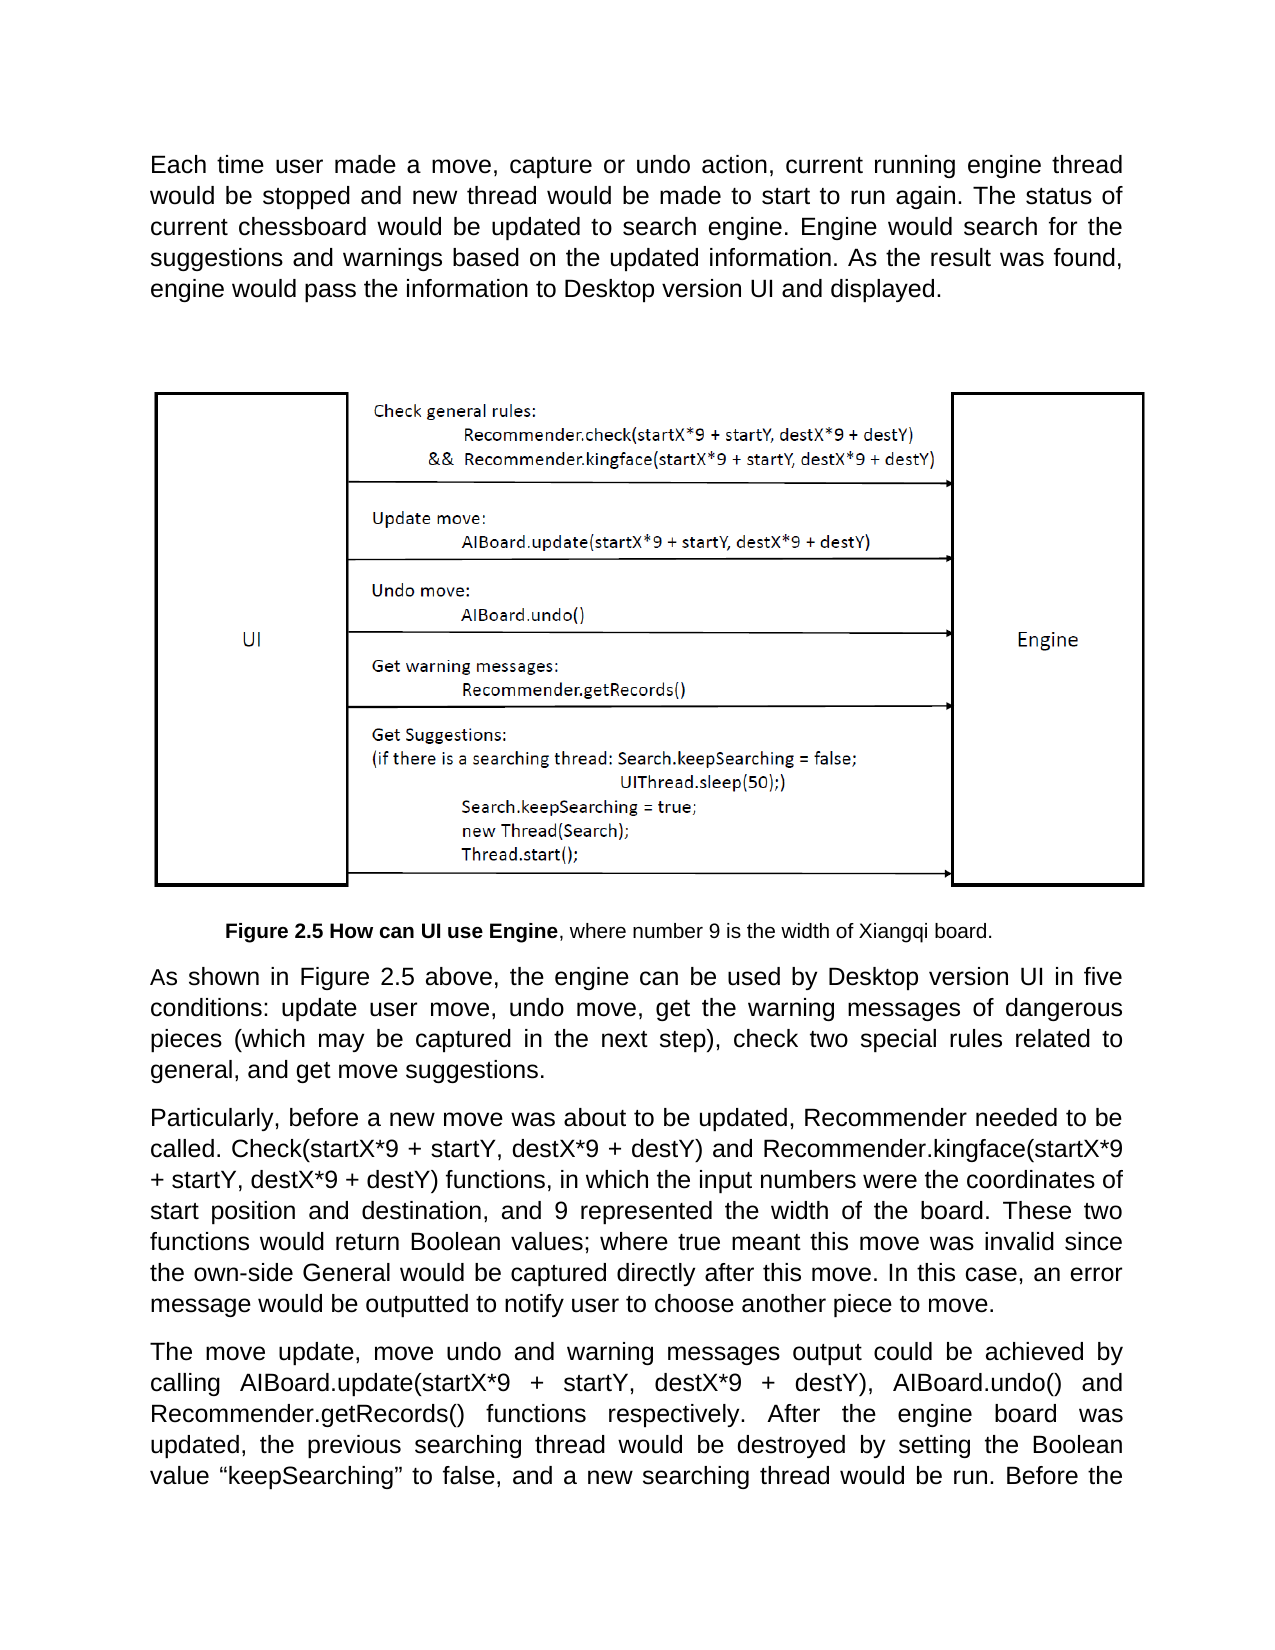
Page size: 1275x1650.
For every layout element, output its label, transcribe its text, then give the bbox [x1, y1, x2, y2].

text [150, 150, 1125, 303]
text Figure 2.5 How can UI use Engine, where number 9 is the width of Xiangqi board. [173, 919, 1125, 943]
text Particularly, before a new move was about to be updated, Recommender needed to be called. Check(startX*9 + startY, destX*9 + destY) and Recommender.kingface(startX*9 + startY, destX*9 + destY) functions, in which the input numbers were the coordinates of start position and destination, and 9 represented the width of the board. These two functions would return Boolean values; where true meant this move was invalid since the own-side General would be captured directly after this move. In this case, an error message would be outputted to notify user to choose another piece to move. [150, 1103, 1125, 1318]
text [150, 1337, 1125, 1489]
text As shown in Figure 2.5 above, the engine can be used by Desktop version UI in five conditions: update user move, undo move, get the warning messages of dangerous pieces (which may be captured in the next step), check two special rules related to general, and get move suggestions. [150, 962, 1125, 1084]
picture [150, 369, 1154, 901]
